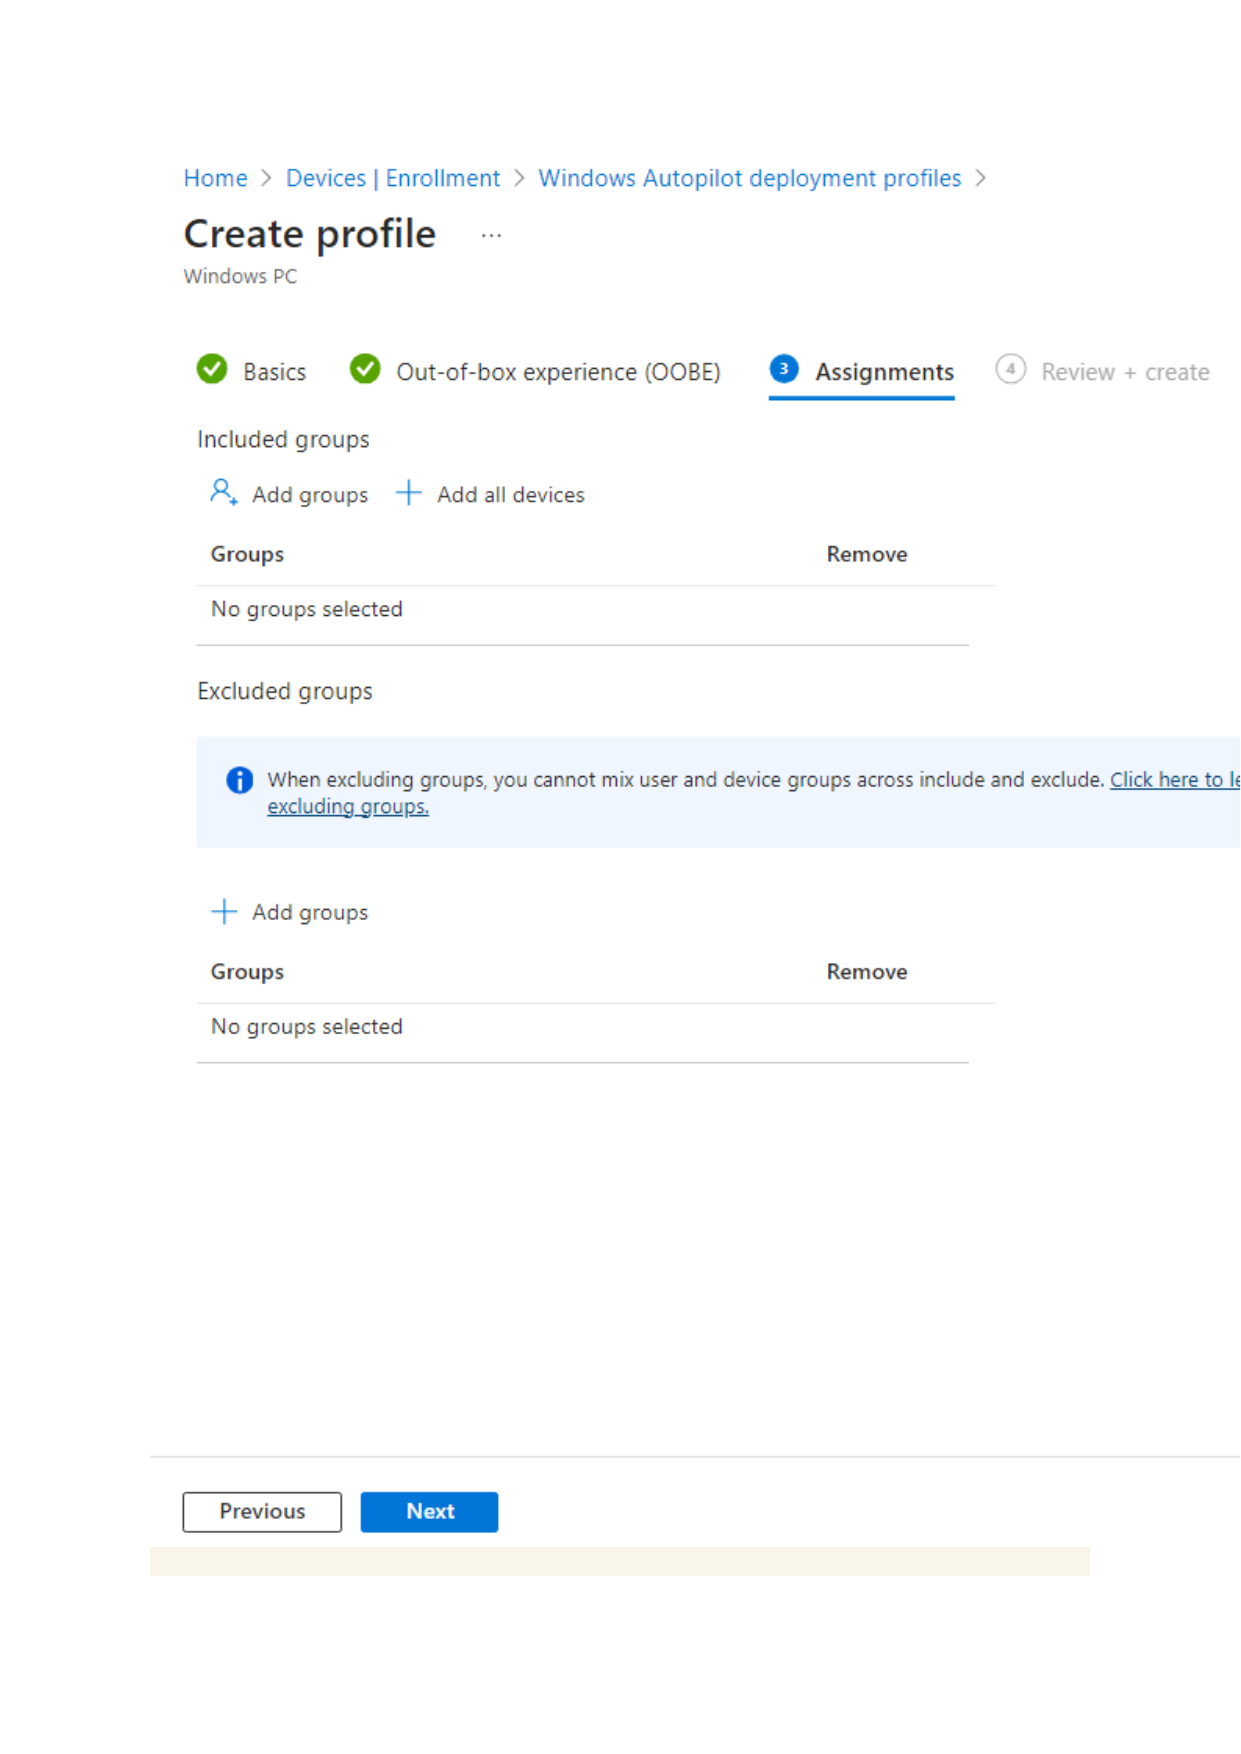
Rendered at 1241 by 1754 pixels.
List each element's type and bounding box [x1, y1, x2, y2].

picture [150, 149, 1241, 1547]
